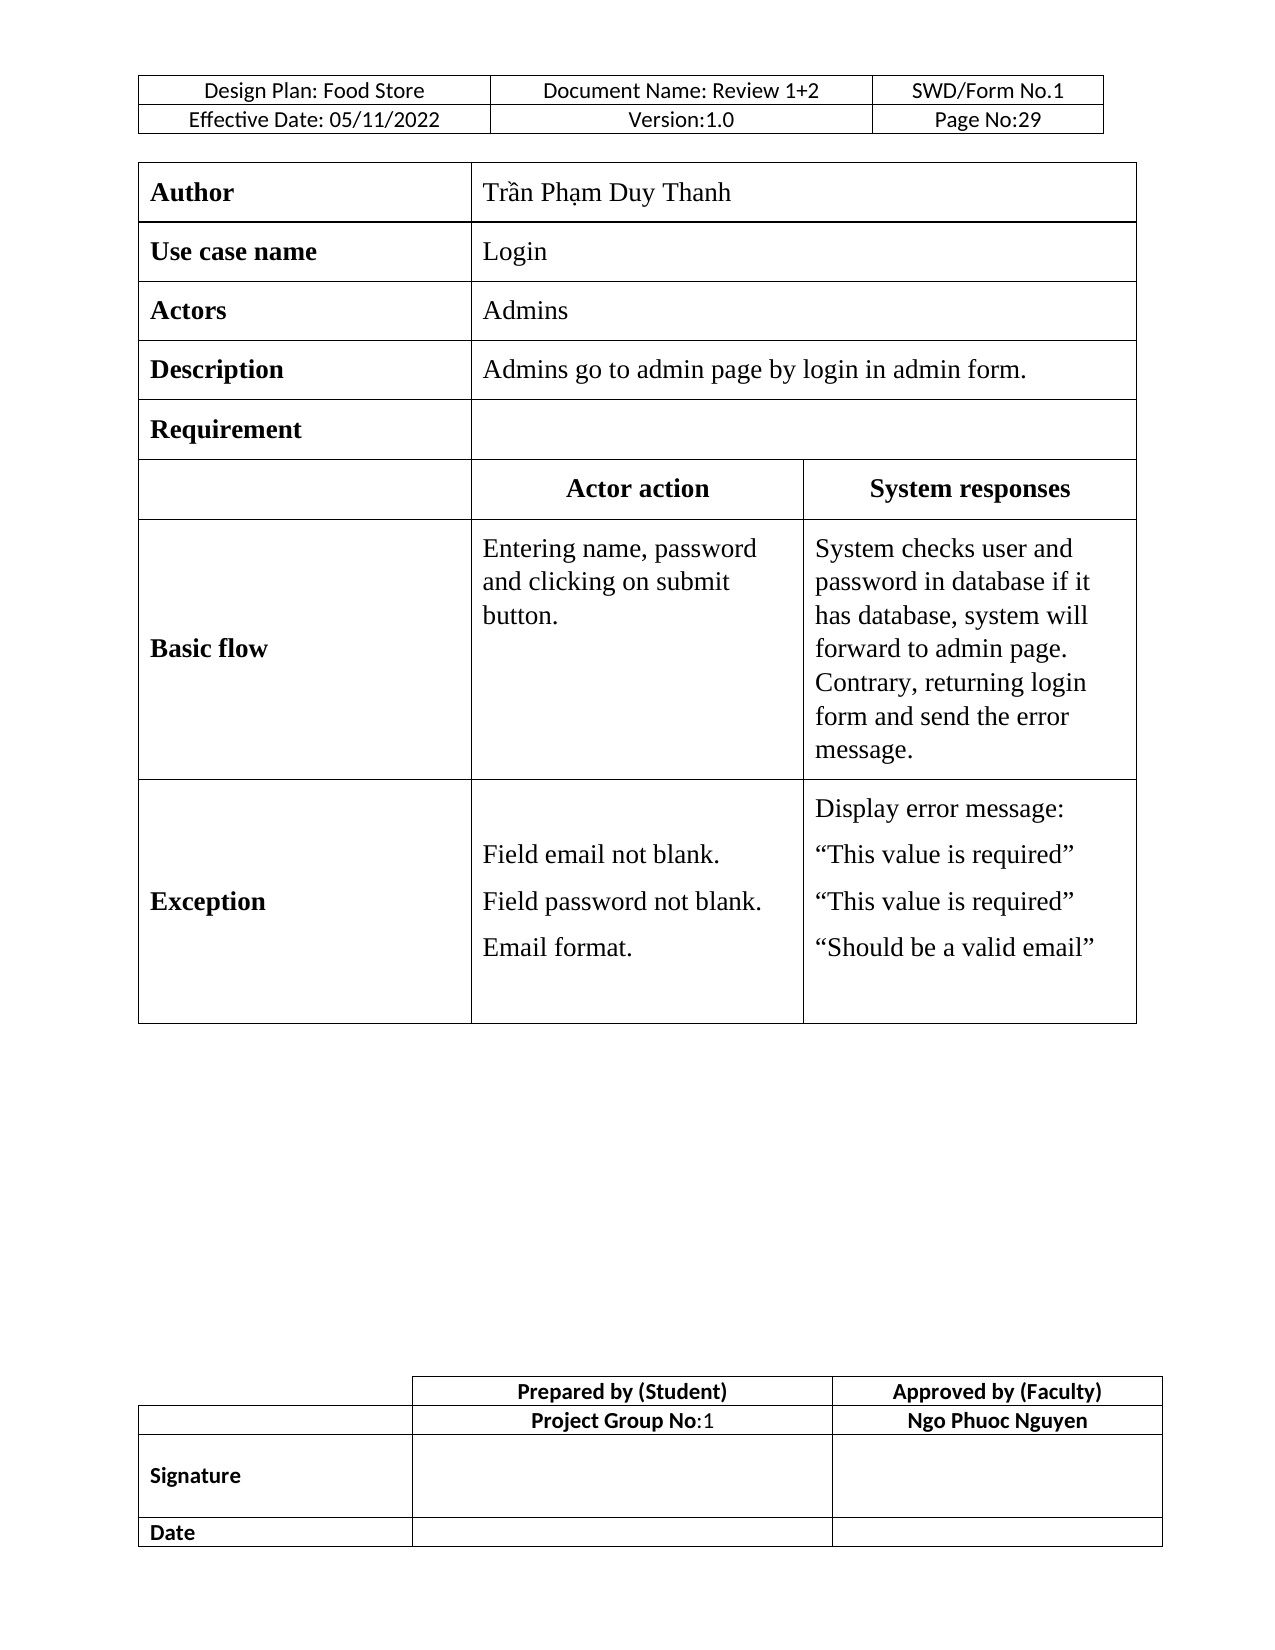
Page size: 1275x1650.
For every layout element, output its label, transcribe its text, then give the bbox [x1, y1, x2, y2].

table_cell System responses [804, 460, 1136, 518]
table_cell Requirement [139, 400, 471, 459]
table_cell Entering name, password and clicking on submit button. [472, 520, 803, 779]
table_cell Admins [472, 282, 1136, 340]
table_cell Display error message: “This value is required” “This value is required” “Should be a valid email” [804, 780, 1136, 1023]
table_cell [472, 400, 1136, 459]
table_cell System checks user and password in database if it has database, system will forward to admin page. Contrary, returning login form and send the error message. [804, 520, 1136, 779]
table_cell [139, 460, 471, 518]
table_header Trần Phạm Duy Thanh [472, 163, 1136, 221]
table_cell Admins go to admin page by login in admin form. [472, 341, 1136, 399]
table_cell Actor action [472, 460, 803, 518]
table_cell Login [472, 223, 1136, 281]
table_cell Basic flow [139, 520, 471, 779]
table_cell Use case name [139, 223, 471, 281]
table_cell Exception [139, 780, 471, 1023]
table_cell Field email not blank. Field password not blank. Email format. [472, 780, 803, 1023]
table_cell Actors [139, 282, 471, 340]
table_header Author [139, 163, 471, 221]
table_cell Description [139, 341, 471, 399]
